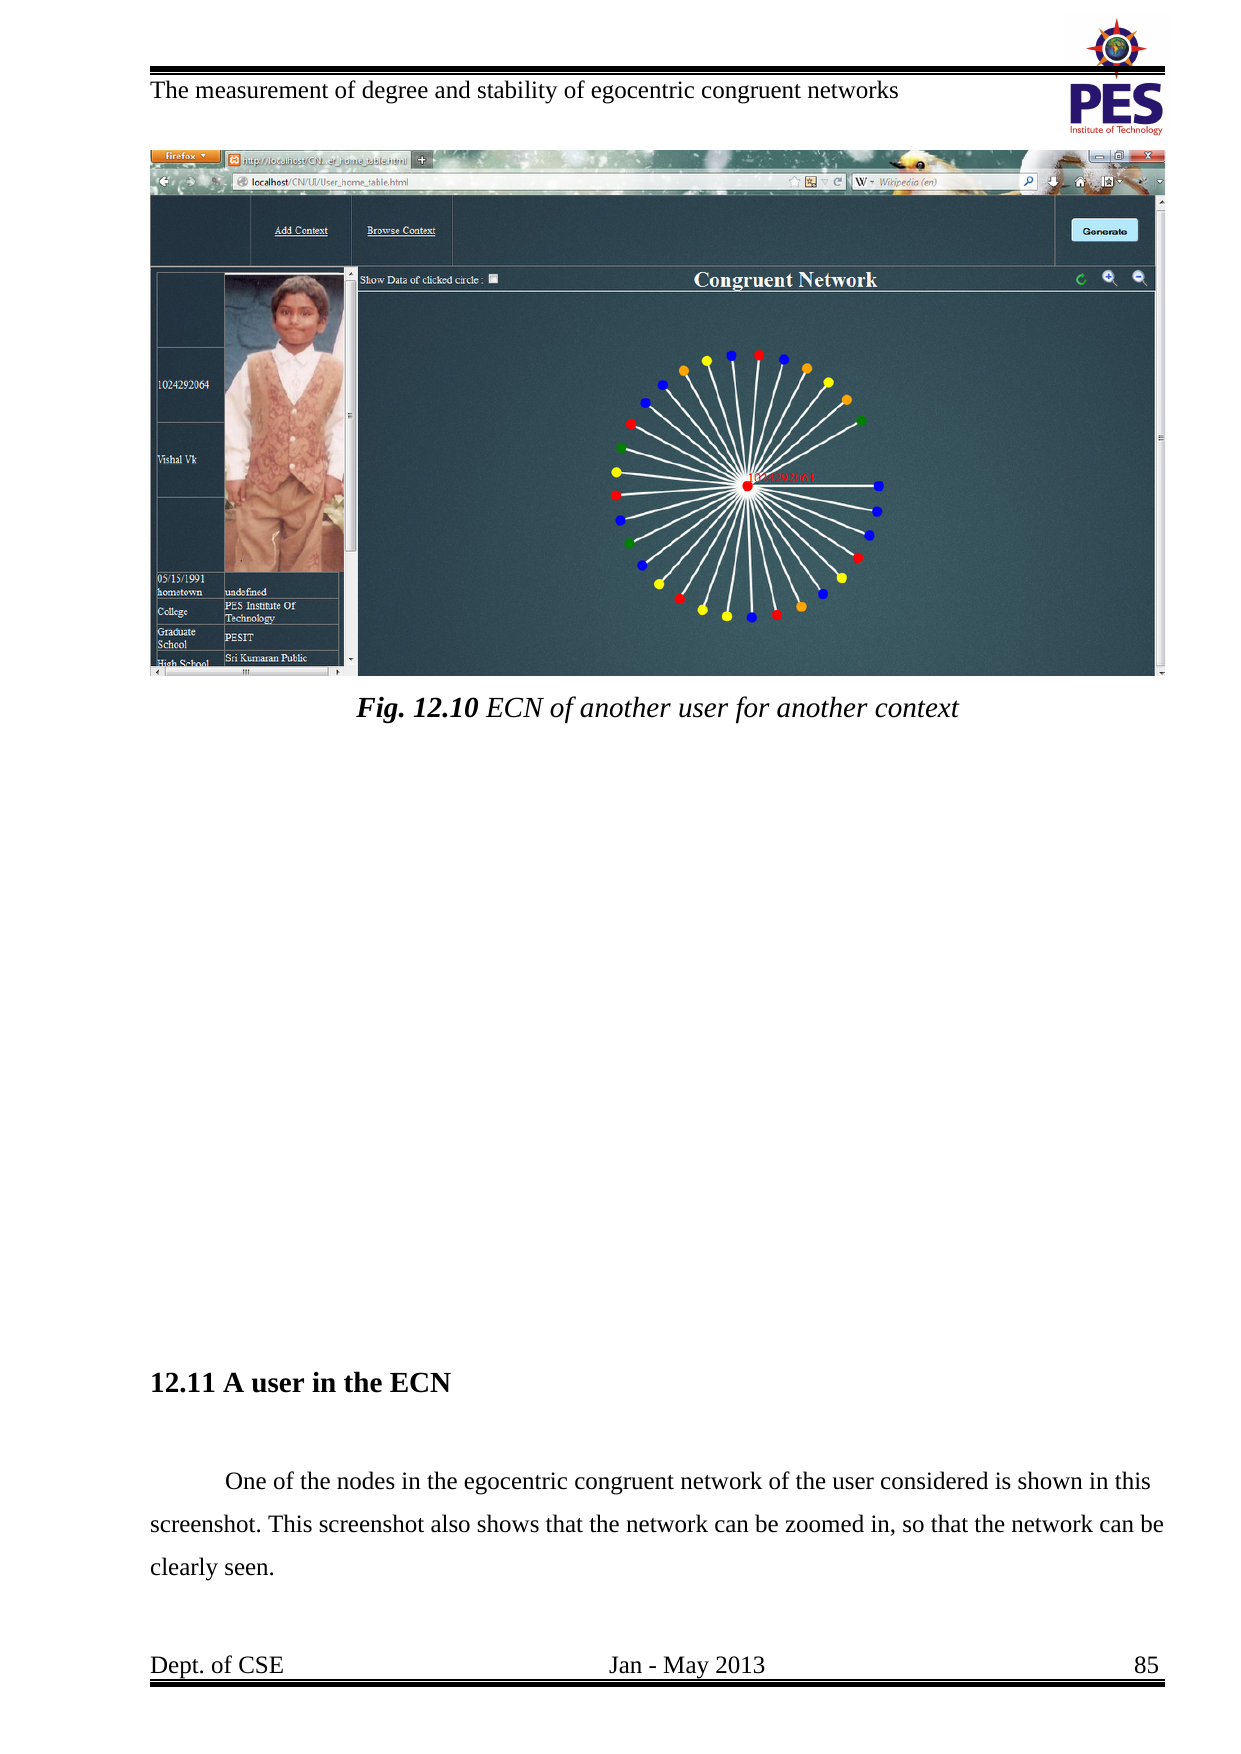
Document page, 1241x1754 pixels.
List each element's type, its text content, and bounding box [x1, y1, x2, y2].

text Fig. 12.10 ECN of another user for another context [150, 690, 1165, 723]
text 12.11 A user in the ECN [150, 1366, 1165, 1399]
text One of the nodes in the egocentric congruent network of the user considered is shown in this screenshot. This screenshot also shows that the network can be zoomed in, so that the network can be clearly seen. [150, 1466, 1165, 1581]
picture [150, 150, 1166, 676]
picture [1063, 14, 1170, 139]
